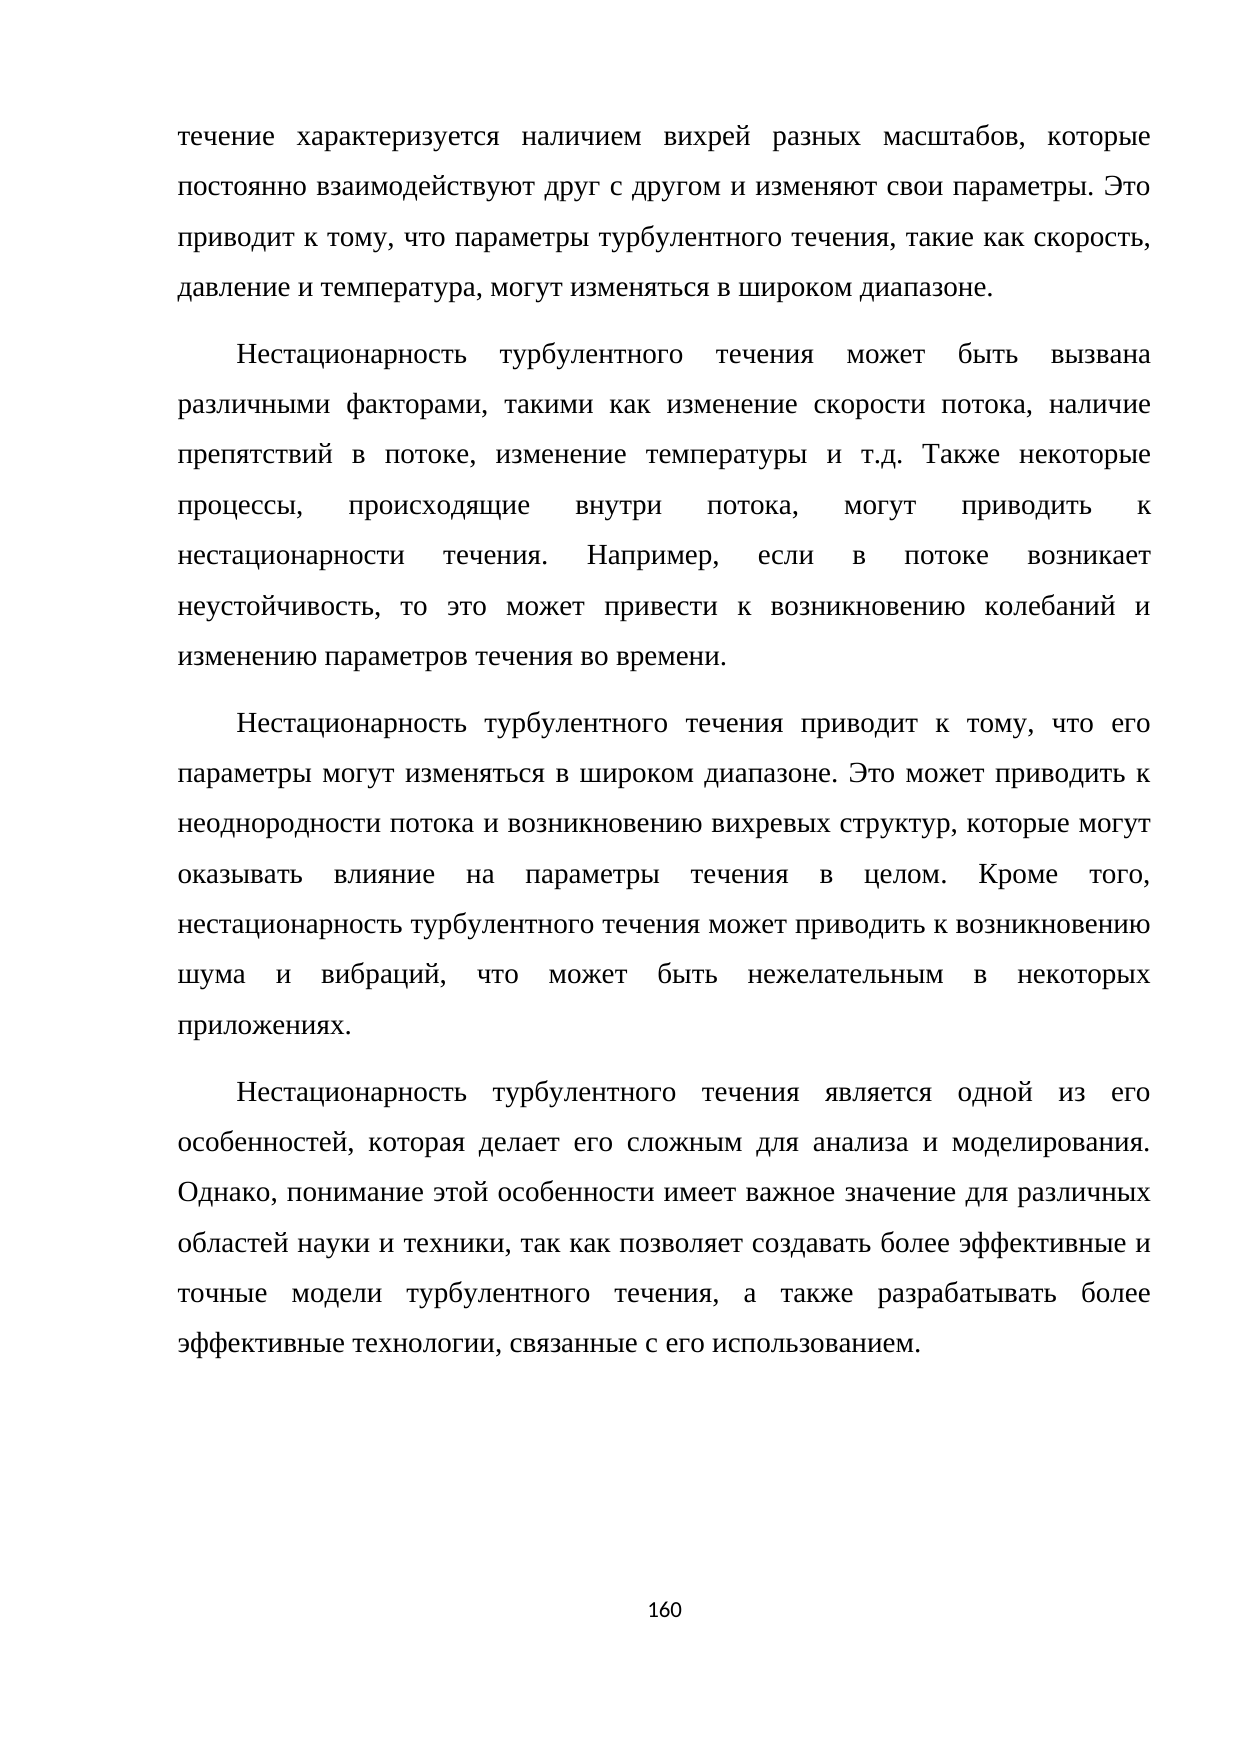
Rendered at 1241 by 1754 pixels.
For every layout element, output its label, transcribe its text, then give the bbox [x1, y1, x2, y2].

text Нестационарность турбулентного течения приводит к тому, что его параметры могут изменяться в широком диапазоне. Это может приводить к неоднородности потока и возникновению вихревых структур, которые могут оказывать влияние на параметры течения в целом. Кроме того, нестационарность турбулентного течения может приводить к возникновению шума и вибраций, что может быть нежелательным в некоторых приложениях. [177, 705, 1152, 1040]
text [177, 118, 1152, 303]
text Нестационарность турбулентного течения может быть вызвана различными факторами, такими как изменение скорости потока, наличие препятствий в потоке, изменение температуры и т.д. Также некоторые процессы, происходящие внутри потока, могут приводить к нестационарности течения. Например, если в потоке возникает неустойчивость, то это может привести к возникновению колебаний и изменению параметров течения во времени. [177, 336, 1152, 671]
text Нестационарность турбулентного течения является одной из его особенностей, которая делает его сложным для анализа и моделирования. Однако, понимание этой особенности имеет важное значение для различных областей науки и техники, так как позволяет создавать более эффективные и точные модели турбулентного течения, а также разрабатывать более эффективные технологии, связанные с его использованием. [177, 1074, 1152, 1359]
